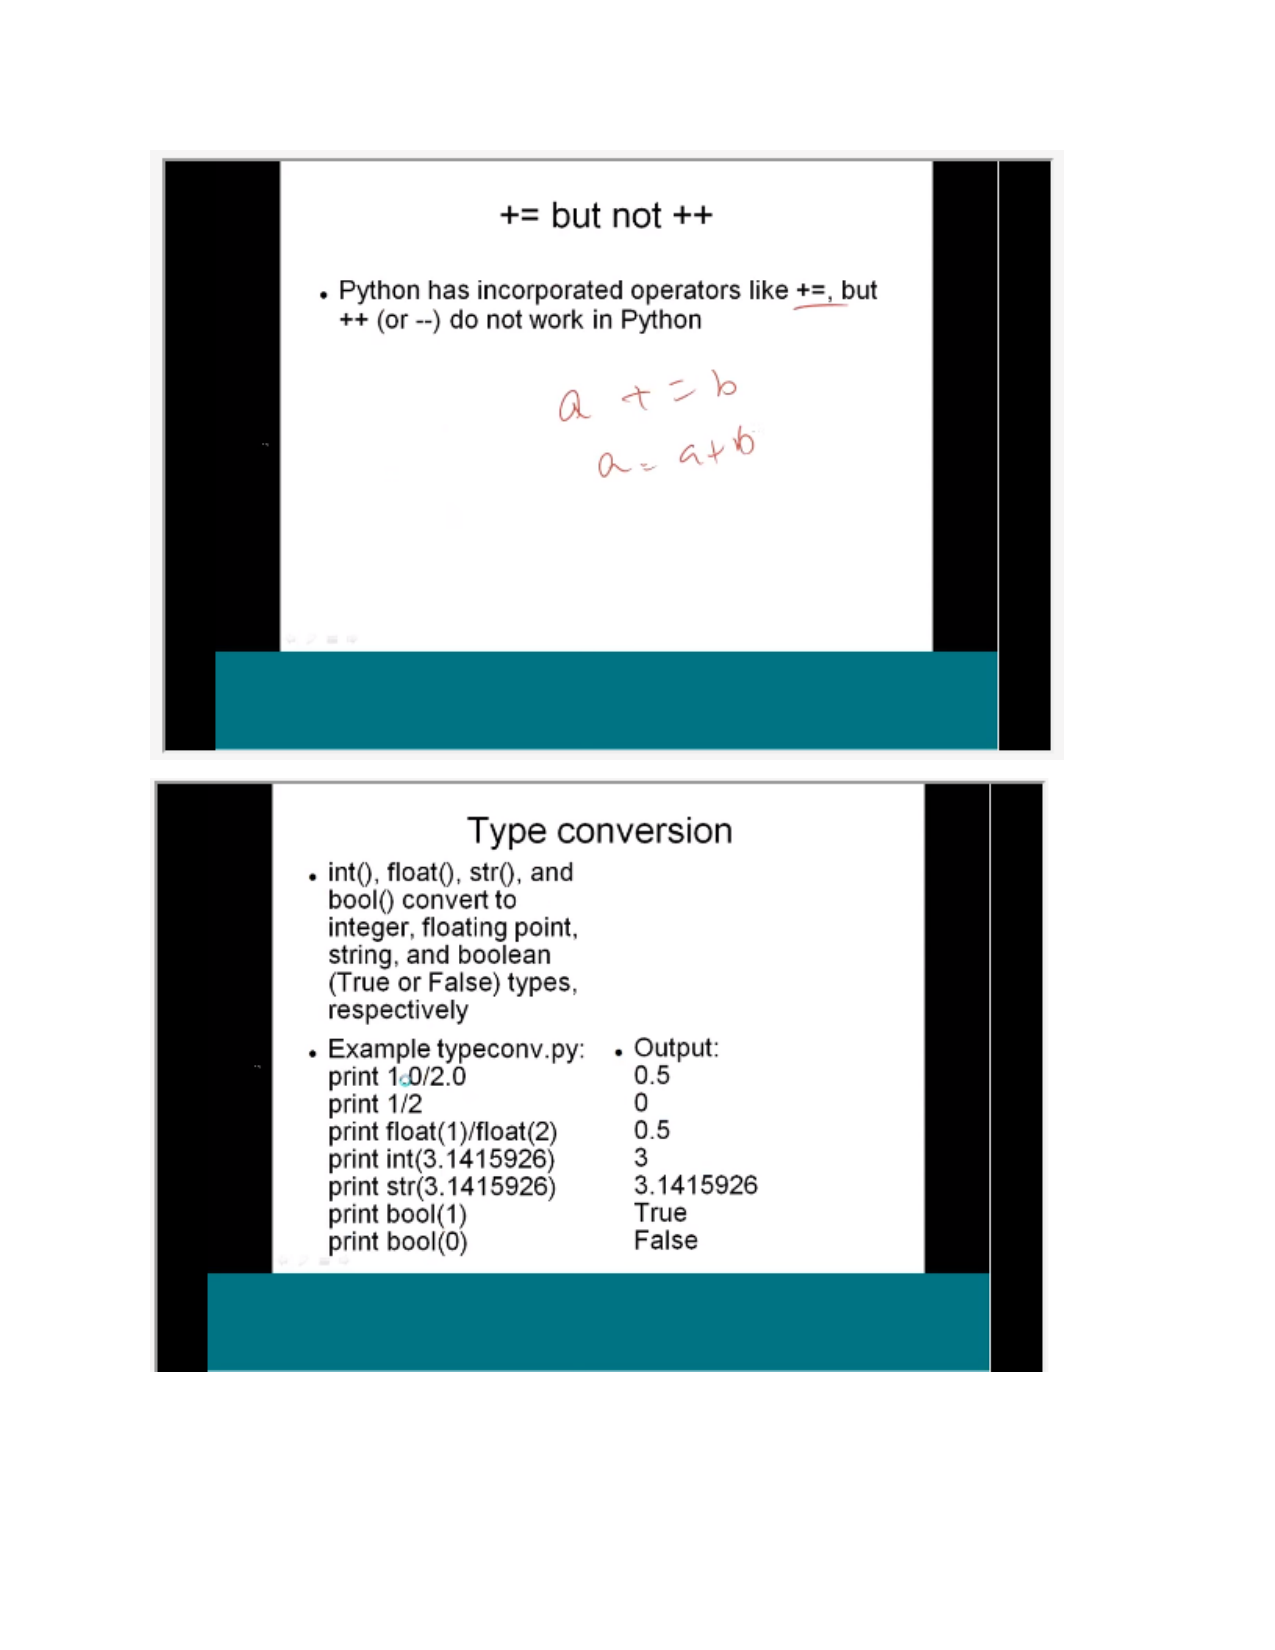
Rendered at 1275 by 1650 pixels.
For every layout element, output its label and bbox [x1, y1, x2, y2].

picture [150, 778, 1049, 1372]
picture [150, 150, 1064, 760]
